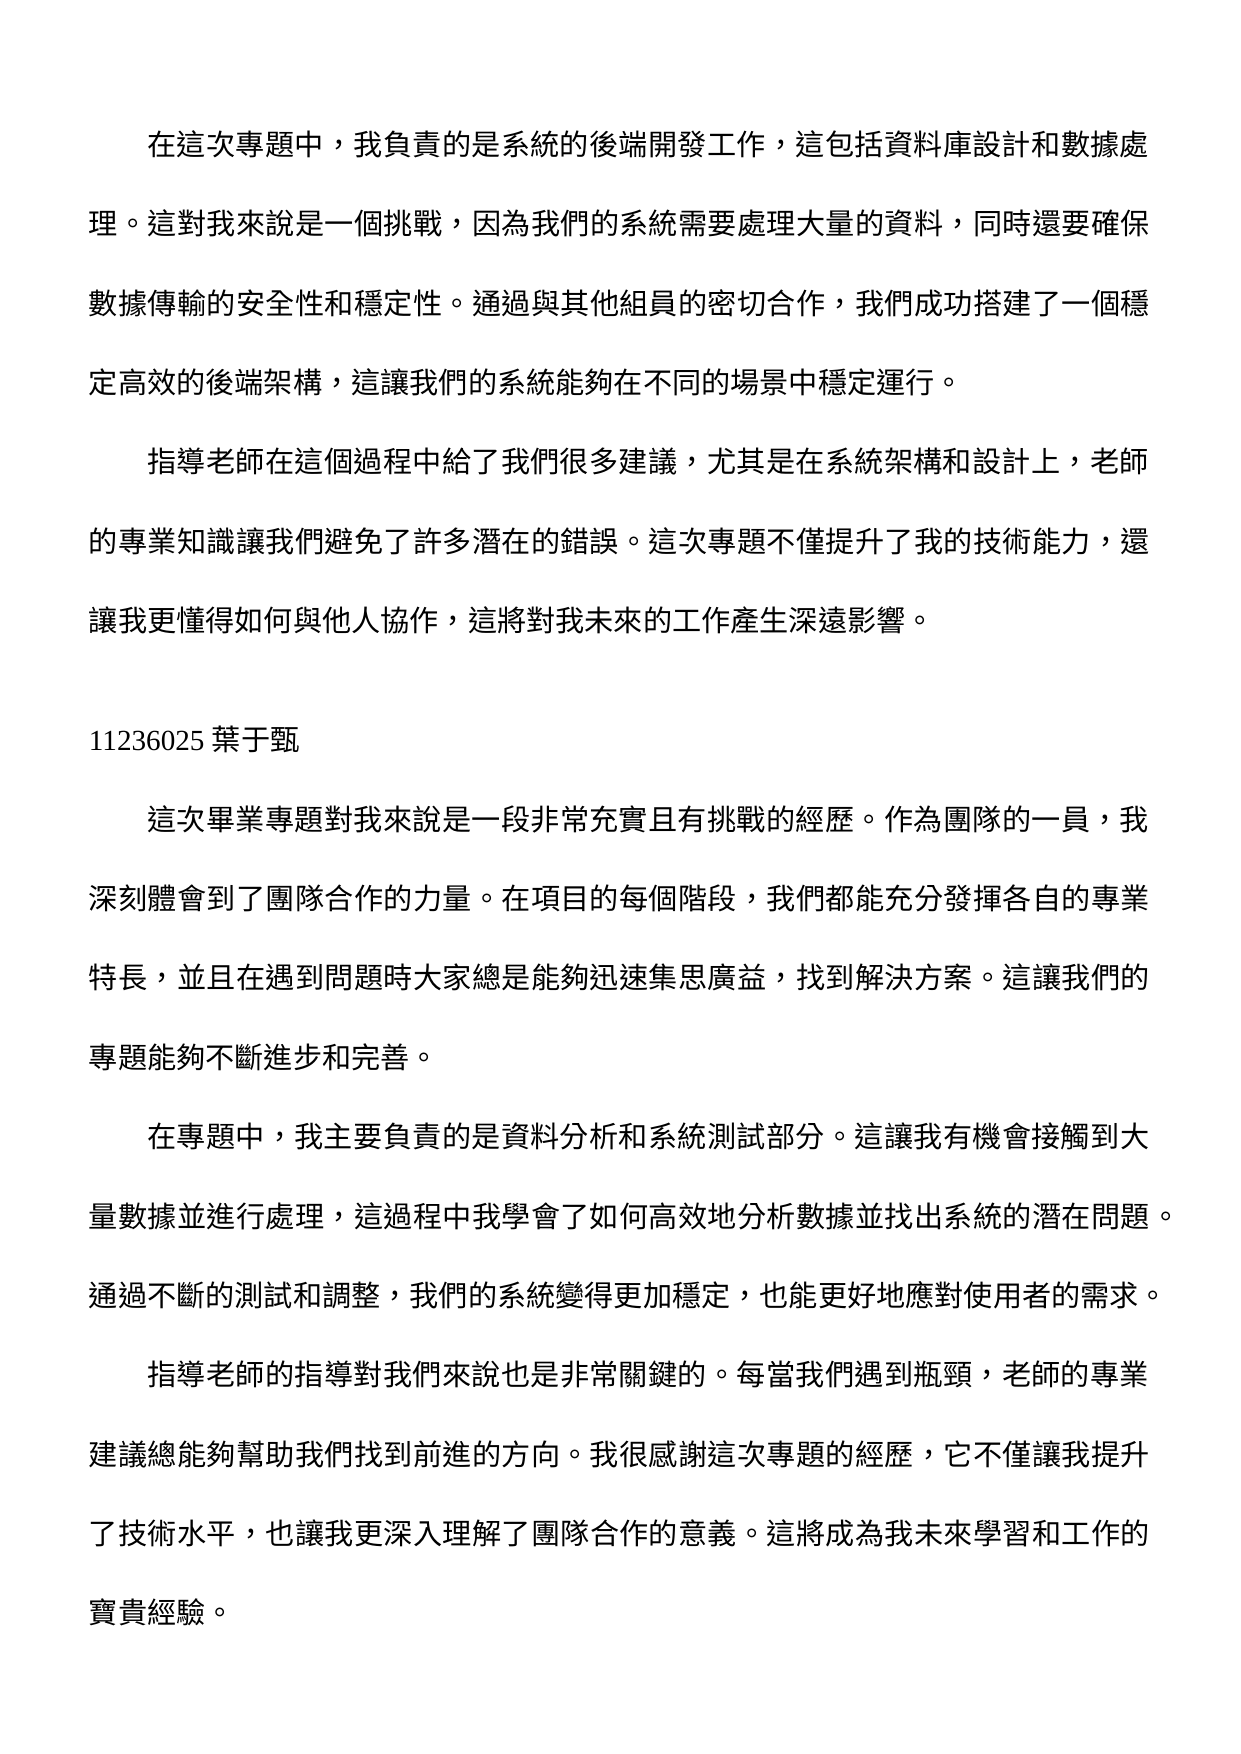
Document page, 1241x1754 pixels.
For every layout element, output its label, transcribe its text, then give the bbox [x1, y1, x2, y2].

text 指導老師在這個過程中給了我們很多建議，尤其是在系統架構和設計上，老師的專業知識讓我們避免了許多潛在的錯誤。這次專題不僅提升了我的技術能力，還讓我更懂得如何與他人協作，這將對我未來的工作產生深遠影響。 [89, 421, 1152, 659]
text 11236025 葉于甄 [89, 698, 1152, 778]
text 在專題中，我主要負責的是資料分析和系統測試部分。這讓我有機會接觸到大量數據並進行處理，這過程中我學會了如何高效地分析數據並找出系統的潛在問題。通過不斷的測試和調整，我們的系統變得更加穩定，也能更好地應對使用者的需求。 [89, 1095, 1152, 1333]
text 這次畢業專題對我來說是一段非常充實且有挑戰的經歷。作為團隊的一員，我深刻體會到了團隊合作的力量。在項目的每個階段，我們都能充分發揮各自的專業特長，並且在遇到問題時大家總是能夠迅速集思廣益，找到解決方案。這讓我們的專題能夠不斷進步和完善。 [89, 778, 1152, 1095]
text 指導老師的指導對我們來說也是非常關鍵的。每當我們遇到瓶頸，老師的專業建議總能夠幫助我們找到前進的方向。我很感謝這次專題的經歷，它不僅讓我提升了技術水平，也讓我更深入理解了團隊合作的意義。這將成為我未來學習和工作的寶貴經驗。 [89, 1333, 1152, 1651]
text 在這次專題中，我負責的是系統的後端開發工作，這包括資料庫設計和數據處理。這對我來說是一個挑戰，因為我們的系統需要處理大量的資料，同時還要確保數據傳輸的安全性和穩定性。通過與其他組員的密切合作，我們成功搭建了一個穩定高效的後端架構，這讓我們的系統能夠在不同的場景中穩定運行。 [89, 103, 1152, 421]
